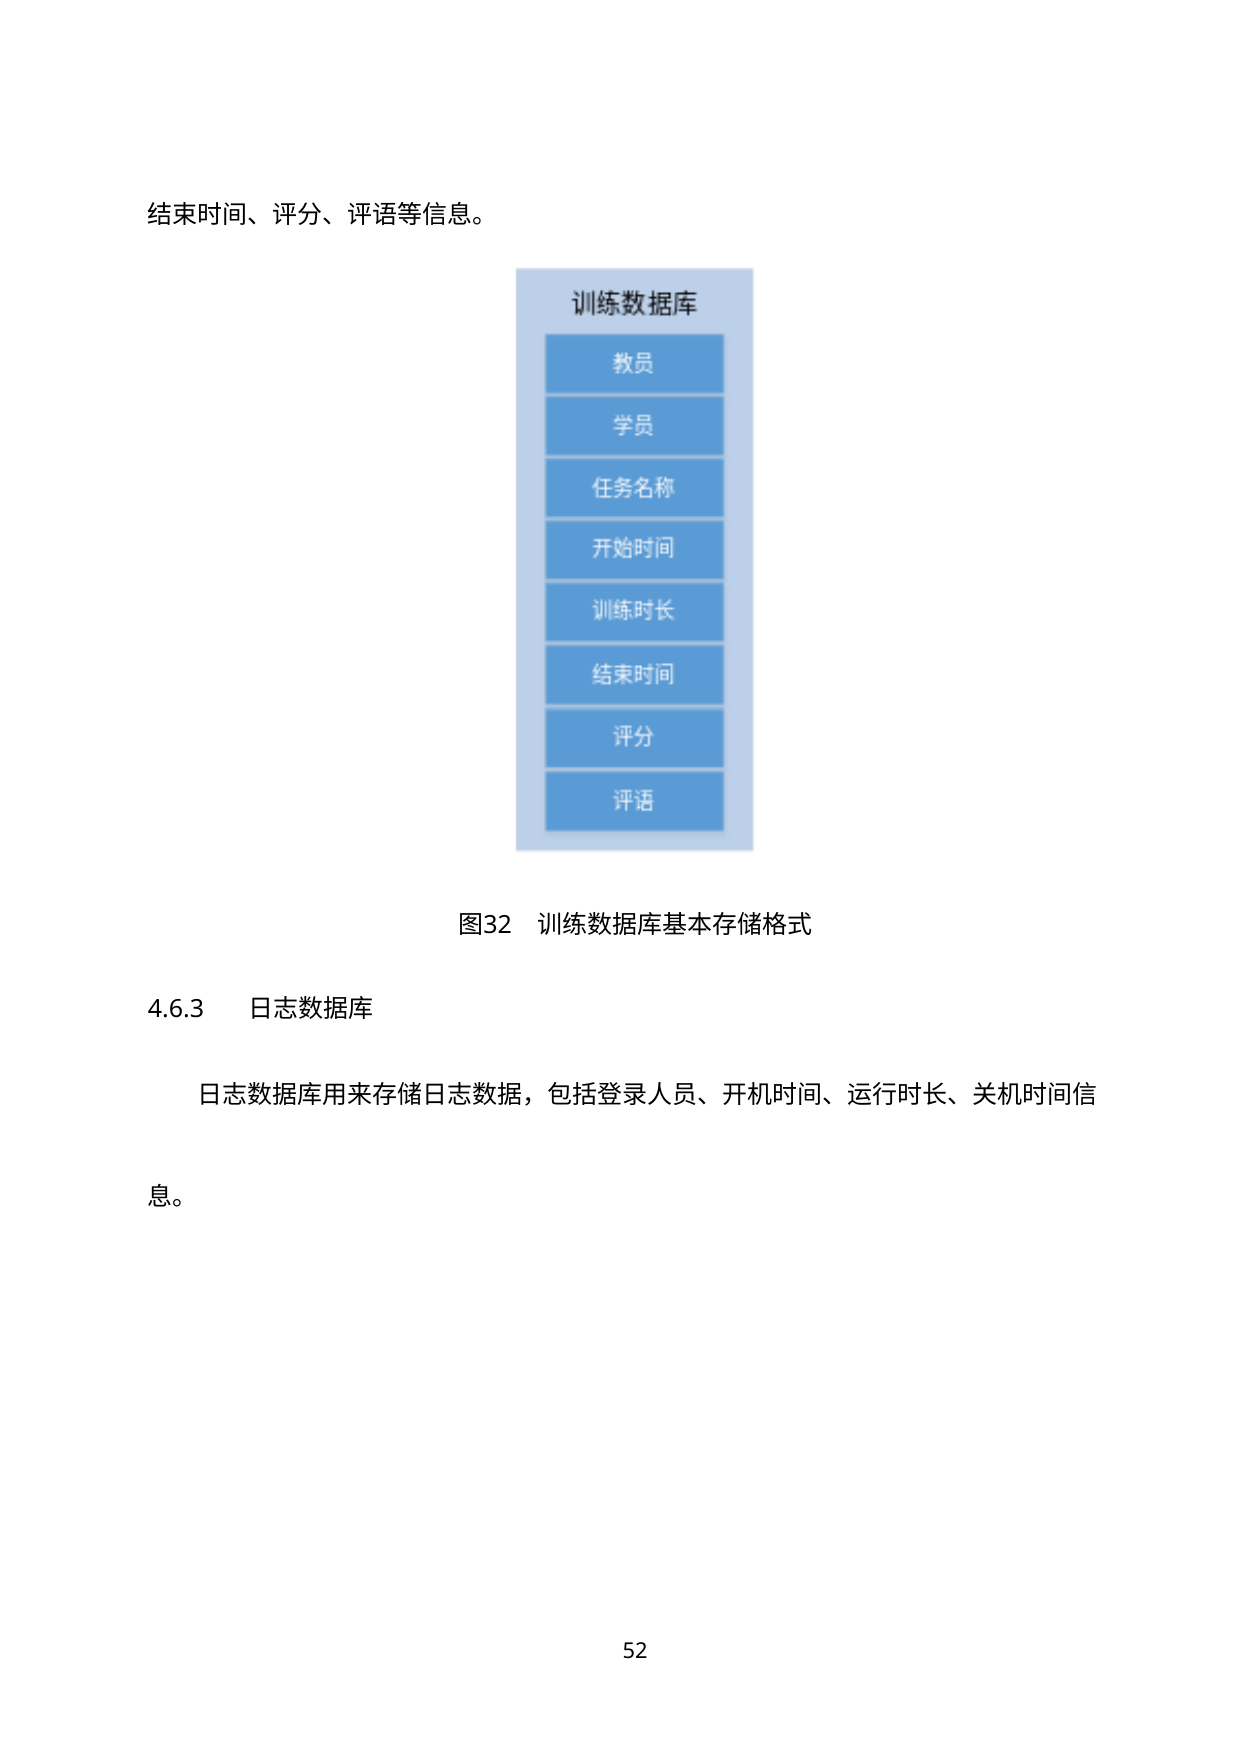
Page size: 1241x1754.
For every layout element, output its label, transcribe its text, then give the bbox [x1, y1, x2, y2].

text 训练数据库基本存储格式 [148, 904, 1122, 941]
text 日志数据库用来存储日志数据，包括登录人员、开机时间、运行时长、关机时间信息。 [148, 1058, 1122, 1228]
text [148, 178, 1122, 246]
subtitle 日志数据库 [148, 972, 1122, 1040]
